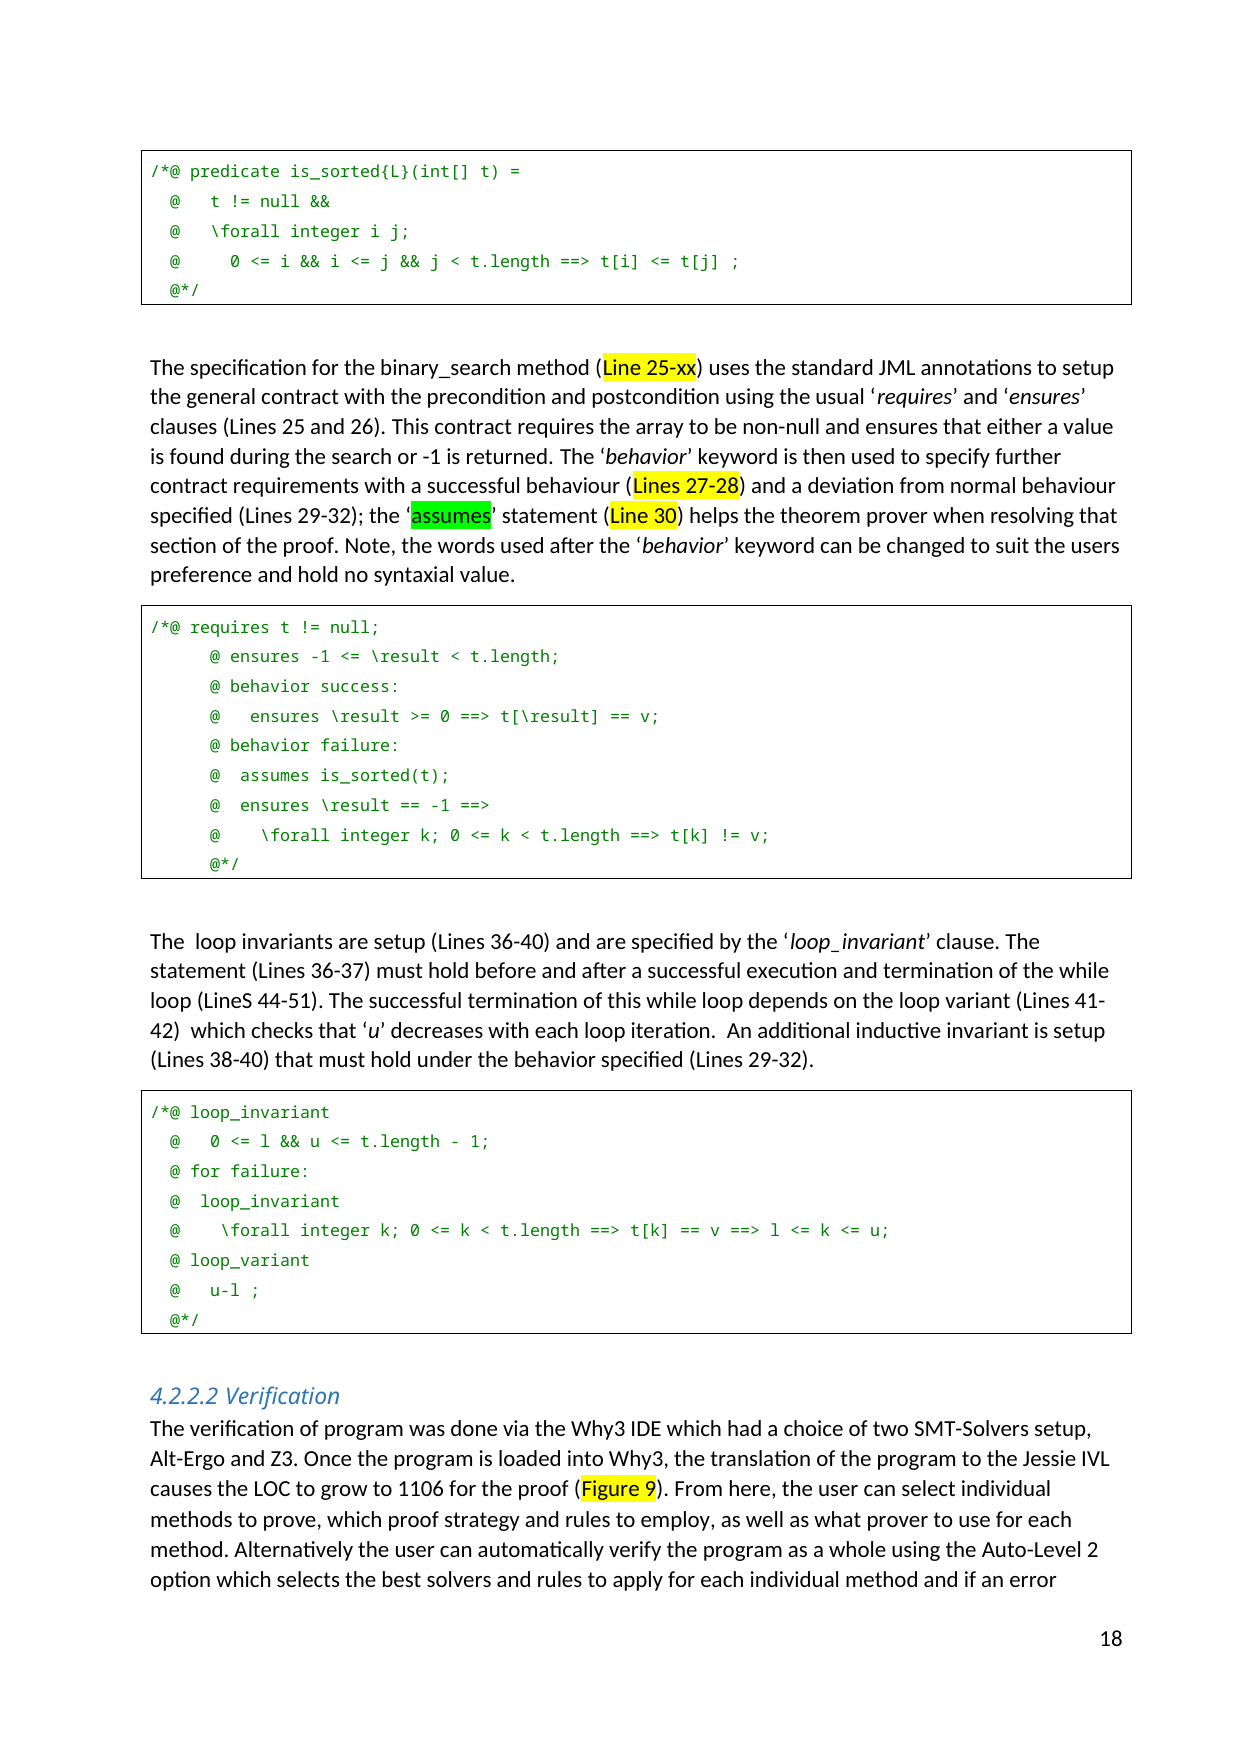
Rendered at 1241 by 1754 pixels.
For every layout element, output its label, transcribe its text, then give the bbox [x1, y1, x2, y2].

text @ \forall integer k; 0 <= k < t.length ==> t[k] != v; [150, 816, 1122, 843]
text @ for failure: [150, 1153, 1122, 1182]
text @ loop_invariant [150, 1182, 1122, 1212]
text /*@ requires t != null; [142, 606, 1131, 638]
text @ \forall integer k; 0 <= k < t.length ==> t[k] == v ==> l <= k <= u; [150, 1212, 1122, 1242]
text @ t != null && [150, 183, 1122, 212]
text @ 0 <= l && u <= t.length - 1; [150, 1123, 1122, 1153]
text The loop invariants are setup (Lines 36-40) and are specified by the ‘loop_invariant’ clause. The statement (Lines 36-37) must hold before and after a successful execution and termination of the while loop (LineS 44-51). The successful termination of this while loop depends on the loop variant (Lines 41-42) which checks that ‘u’ decreases with each loop iteration. An additional inductive invariant is setup (Lines 38-40) that must hold under the behavior specified (Lines 29-32). [150, 925, 1122, 1073]
text @ ensures \result >= 0 ==> t[\result] == v; [150, 697, 1122, 727]
text @*/ [142, 843, 1131, 878]
text @*/ [142, 269, 1131, 304]
text @ ensures -1 <= \result < t.length; [150, 638, 1122, 668]
text @ behavior failure: [150, 727, 1122, 757]
text @ loop_variant [150, 1242, 1122, 1271]
text @ u-l ; [150, 1271, 1122, 1298]
text The specification for the binary_search method (Line 25-xx) uses the standard JML annotations to setup the general contract with the precondition and postcondition using the usual ‘requires’ and ‘ensures’ clauses (Lines 25 and 26). This contract requires the array to be non-null and ensures that either a value is found during the search or -1 is returned. The ‘behavior’ keyword is then used to specify further contract requirements with a successful behaviour (Lines 27-28) and a deviation from normal behaviour specified (Lines 29-32); the ‘assumes’ statement (Line 30) helps the theorem prover when resolving that section of the proof. Note, the words used after the ‘behavior’ keyword can be changed to suit the users preference and hold no syntaxial value. [150, 351, 1122, 588]
text @ \forall integer i j; [150, 212, 1122, 242]
text @ behavior success: [150, 668, 1122, 697]
text @ 0 <= i && i <= j && j < t.length ==> t[i] <= t[j] ; [150, 242, 1122, 269]
text /*@ predicate is_sorted{L}(int[] t) = [142, 151, 1131, 183]
subtitle 4.2.2.2 Verification [150, 1380, 1122, 1412]
text @ assumes is_sorted(t); [150, 757, 1122, 786]
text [150, 1414, 1122, 1593]
text @ ensures \result == -1 ==> [150, 786, 1122, 816]
text @*/ [142, 1298, 1131, 1333]
text /*@ loop_invariant [142, 1091, 1131, 1123]
